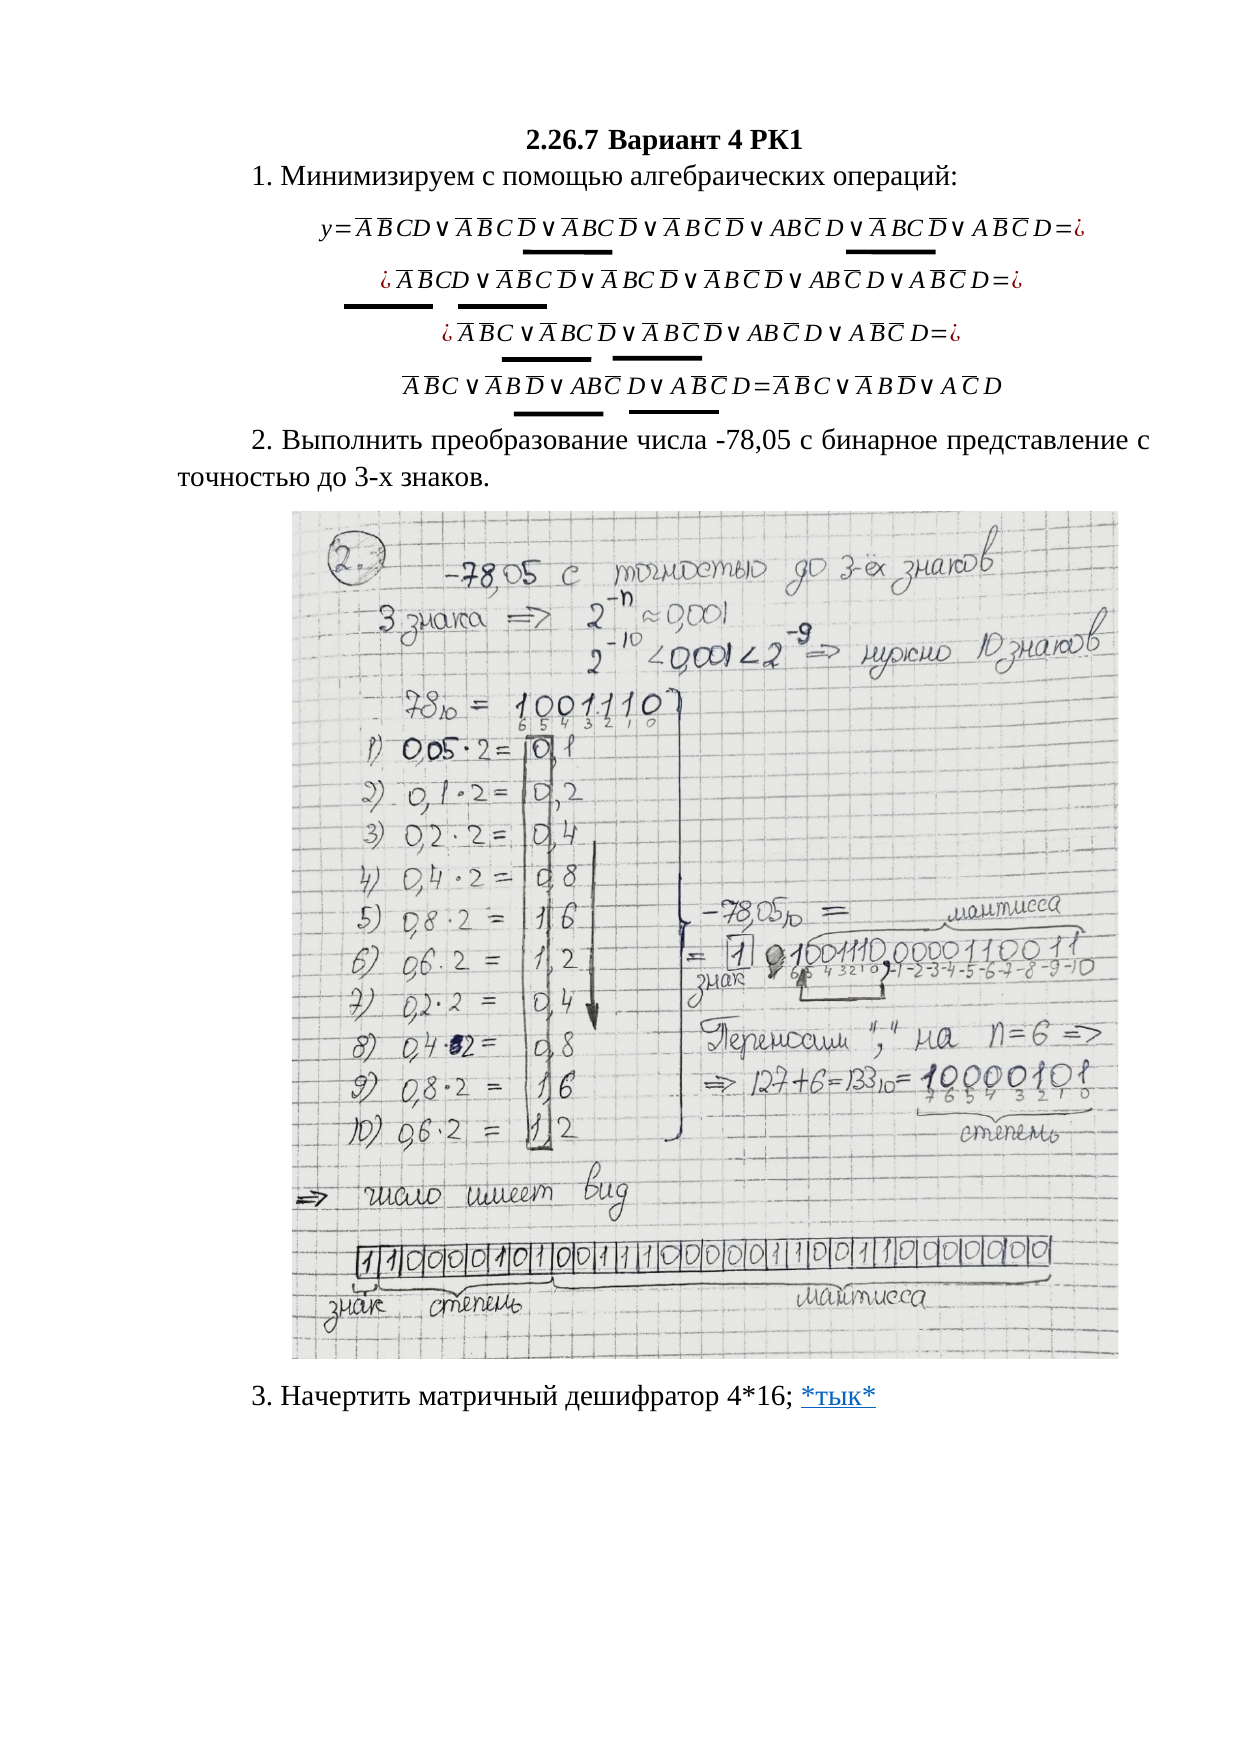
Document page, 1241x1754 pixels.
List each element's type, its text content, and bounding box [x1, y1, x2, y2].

text 2. Выполнить преобразование числа -78,05 с бинарное представление с точностью до 3-х знаков. [177, 422, 1152, 492]
subtitle Вариант 4 РК1 [177, 122, 1152, 156]
text 3. Начертить матричный дешифратор 4*16; *тык* [177, 1378, 1152, 1411]
text 1. Минимизируем с помощью алгебраических операций: [177, 158, 1152, 192]
picture [291, 511, 1119, 1359]
